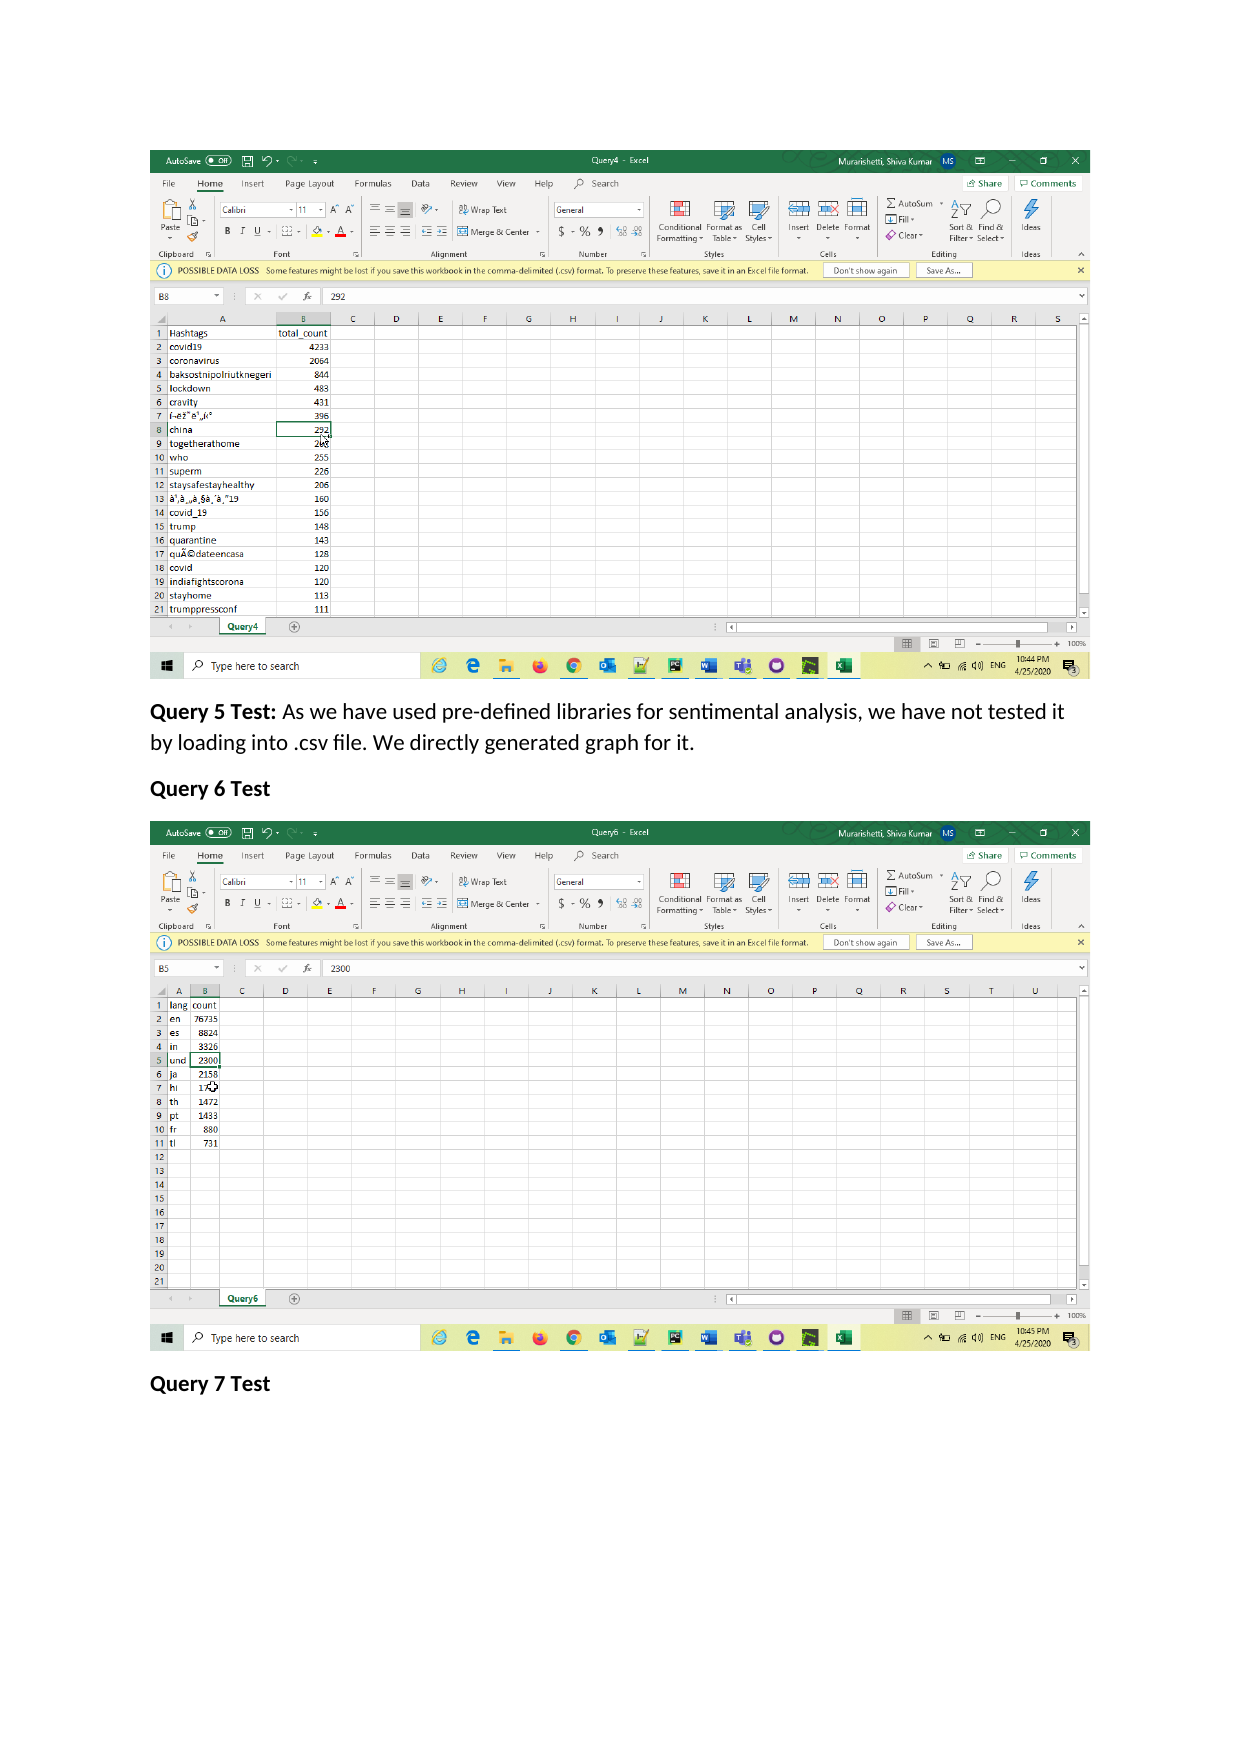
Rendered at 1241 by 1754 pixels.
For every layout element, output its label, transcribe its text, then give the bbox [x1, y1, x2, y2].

text Query 6 Test [150, 774, 1090, 803]
picture [150, 150, 1091, 679]
text Query 7 Test [150, 1369, 1090, 1397]
picture [150, 821, 1091, 1351]
text Query 5 Test: As we have used pre-defined libraries for sentimental analysis, we have not tested it by loading into .csv file. We directly generated graph for it. [150, 697, 1090, 756]
